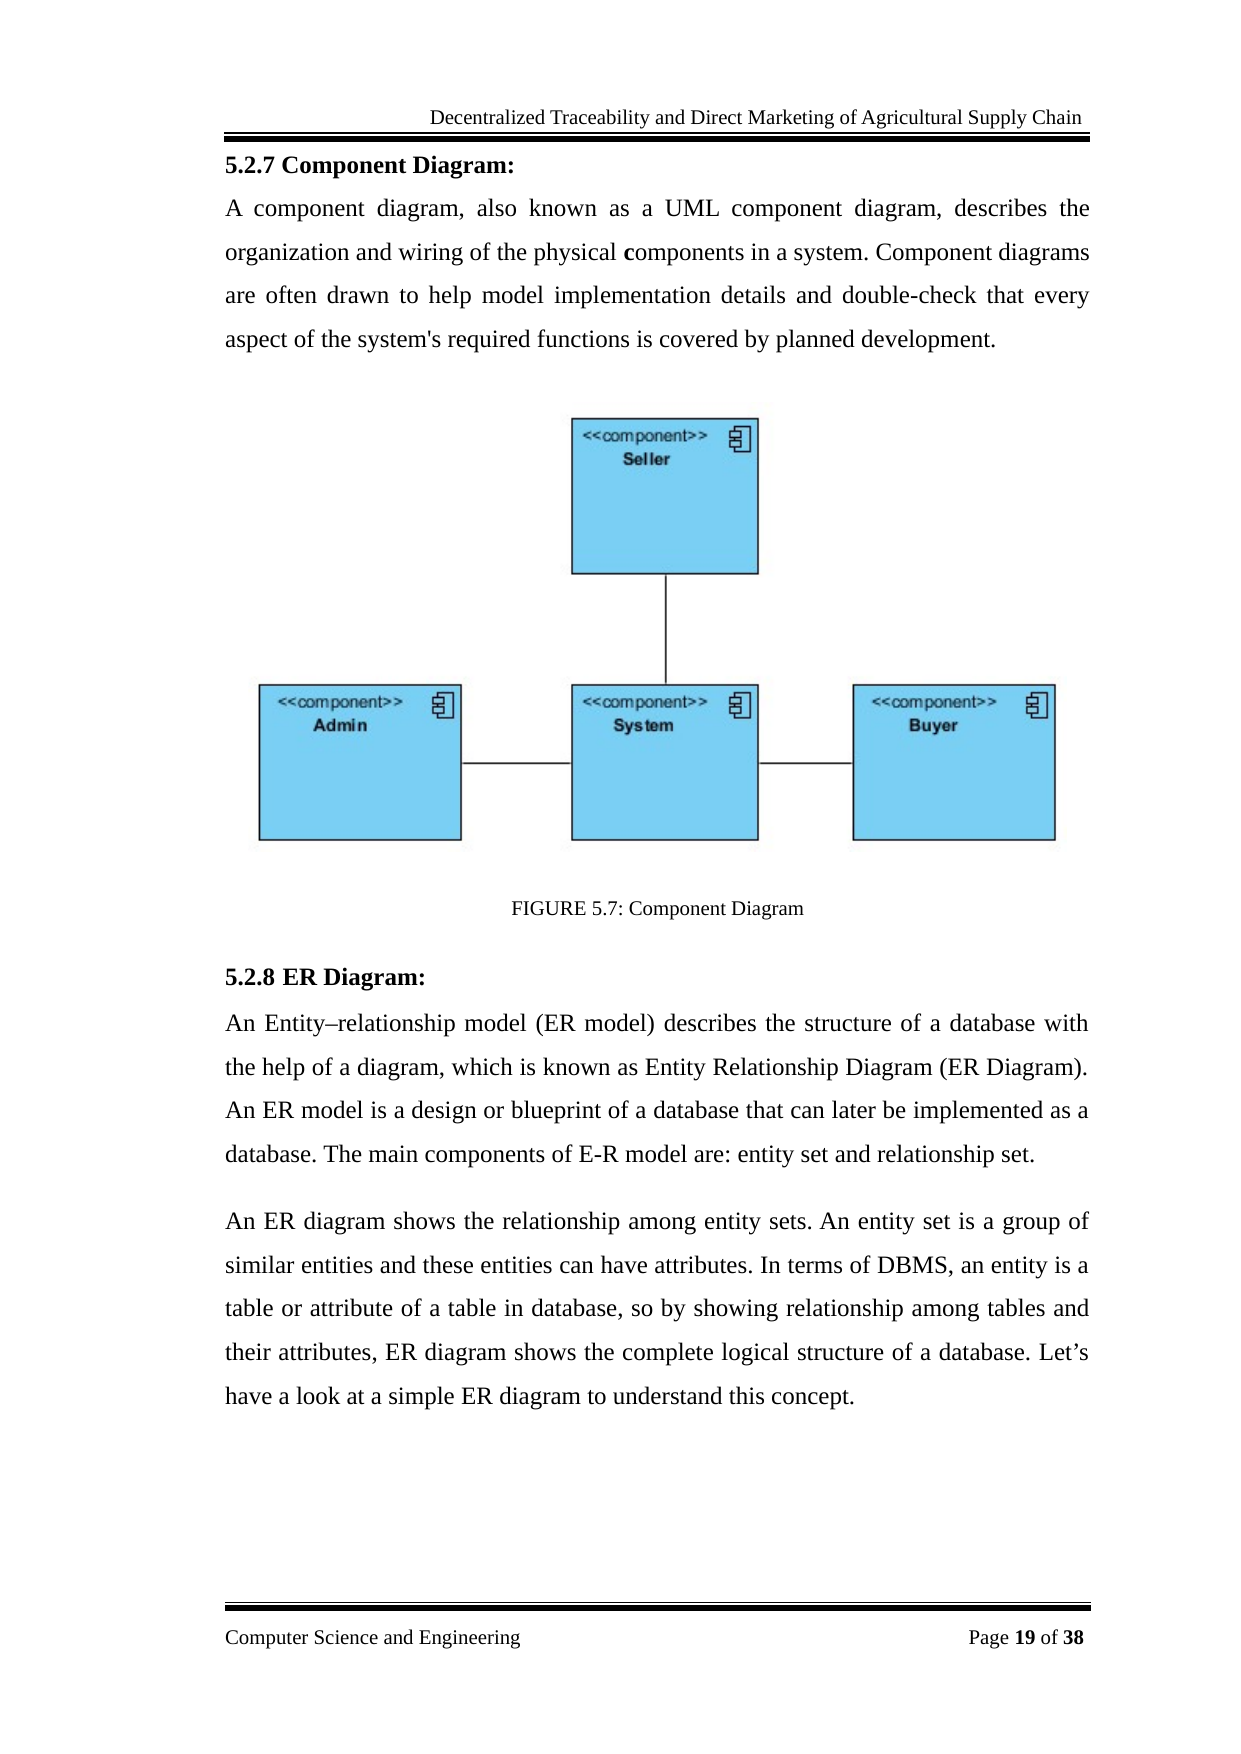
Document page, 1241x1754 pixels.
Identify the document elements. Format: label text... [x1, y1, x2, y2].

text FIGURE 5.7: Component Diagram [225, 895, 1090, 919]
subtitle 5.2.7 Component Diagram: [225, 150, 1090, 179]
picture [248, 402, 1067, 852]
subtitle 5.2.8 ER Diagram: [225, 962, 1090, 991]
text An ER diagram shows the relationship among entity sets. An entity set is a group of similar entities and these entities can have attributes. In terms of DBMS, an entity is a table or attribute of a table in database, so by showing relationship among tables and their attributes, ER diagram shows the complete logical structure of a database. Let’s have a look at a simple ER diagram to understand this concept. [225, 1206, 1090, 1409]
text A component diagram, also known as a UML component diagram, describes the organization and wiring of the physical components in a system. Component diagrams are often drawn to help model implementation details and double-check that every aspect of the system's required functions is covered by planned development. [225, 193, 1090, 353]
text An Entity–relationship model (ER model) describes the structure of a database with the help of a diagram, which is known as Entity Relationship Diagram (ER Diagram). An ER model is a design or blueprint of a database that can later be implemented as a database. The main components of E-R model are: entity set and relationship set. [225, 1008, 1090, 1168]
